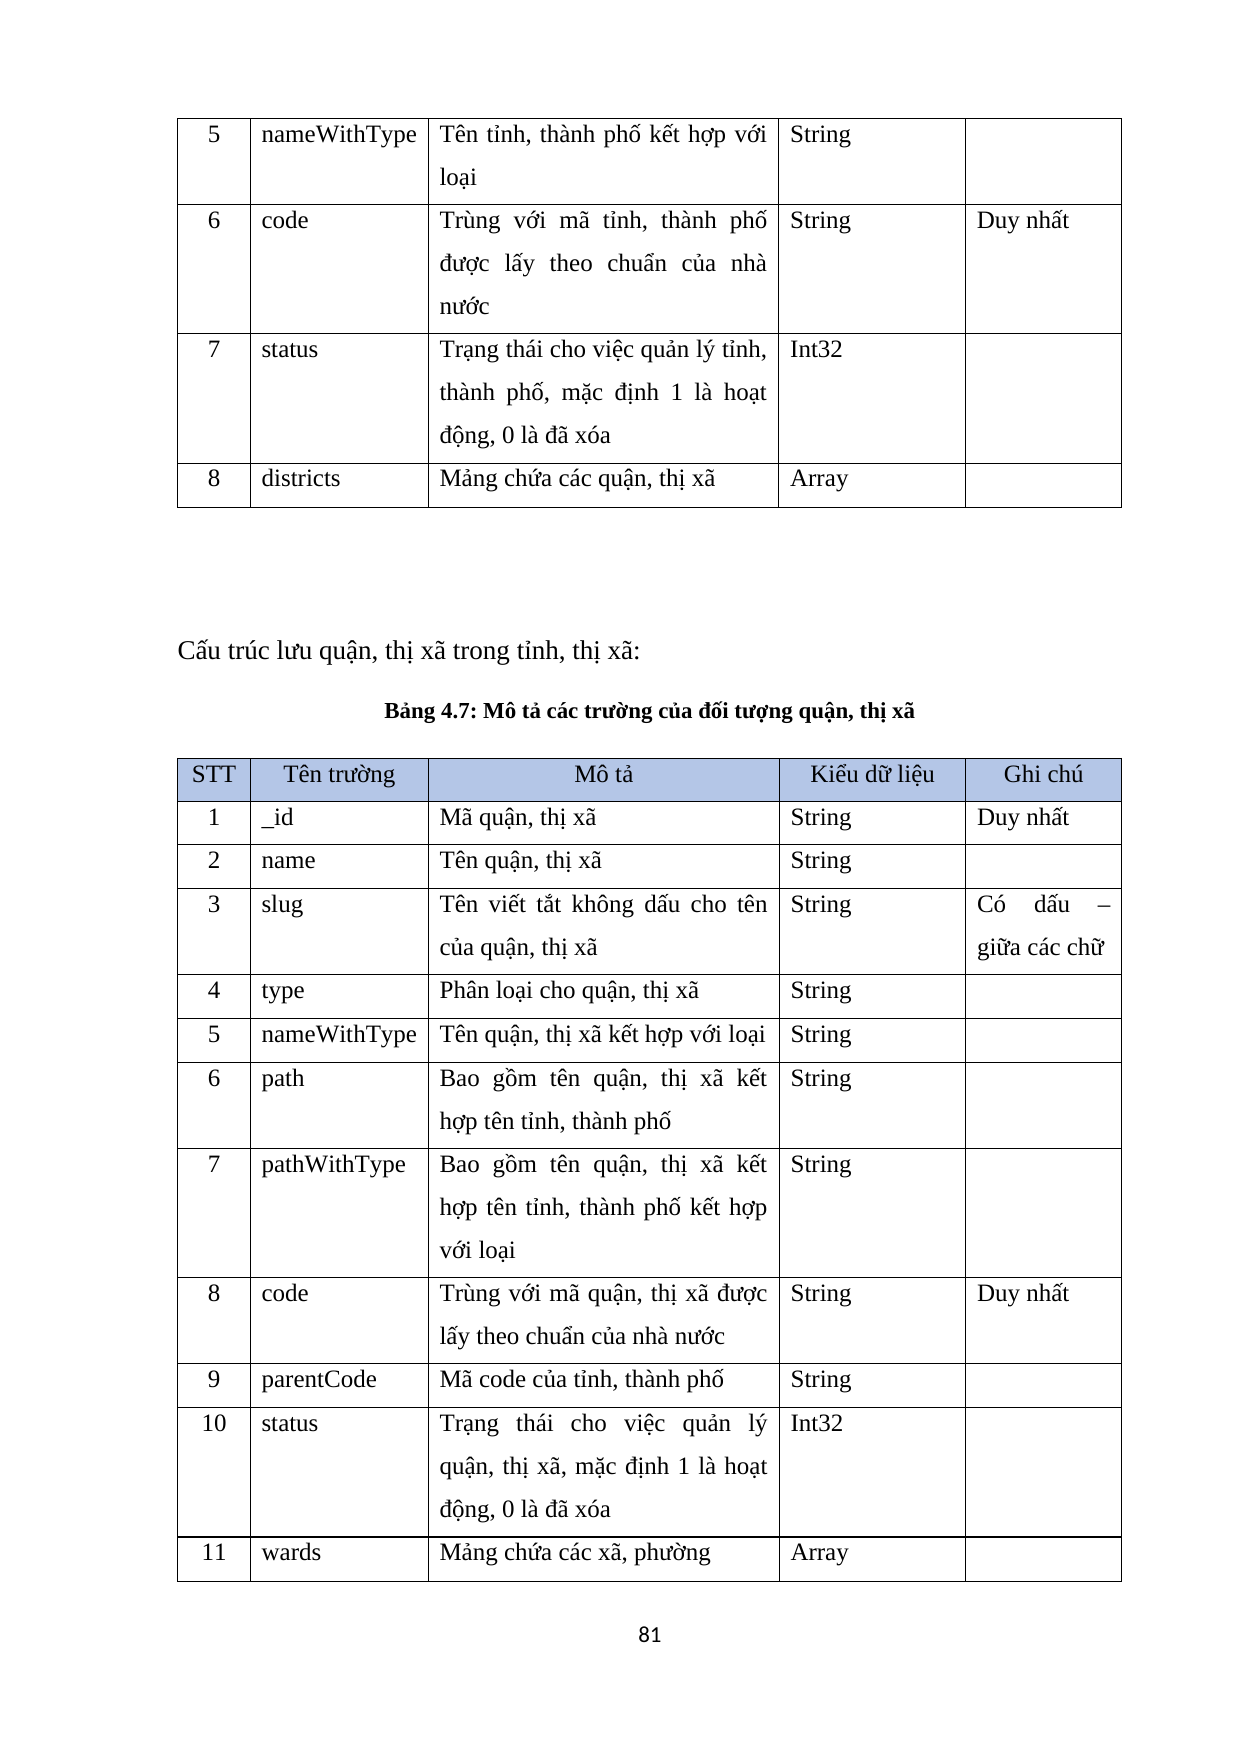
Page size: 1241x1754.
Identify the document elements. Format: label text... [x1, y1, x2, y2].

table_cell [966, 1408, 1121, 1536]
table_cell parentCode [251, 1364, 428, 1407]
table_cell [966, 1149, 1121, 1277]
table_cell Int32 [779, 334, 965, 462]
table_cell 6 [178, 205, 250, 333]
text Bảng 4.7: Mô tả các trường của đối tượng quận, thị xã [177, 698, 1122, 724]
table_cell path [251, 1063, 428, 1148]
table_cell Duy nhất [966, 1278, 1121, 1363]
table_cell 2 [178, 845, 250, 888]
table_cell String [780, 975, 965, 1018]
table_cell Mã quận, thị xã [429, 802, 779, 844]
table_cell String [779, 119, 965, 204]
table_cell [966, 334, 1121, 462]
table_cell Bao gồm tên quận, thị xã kết hợp tên tỉnh, thành phố [429, 1063, 779, 1148]
table_cell Trạng thái cho việc quản lý tỉnh, thành phố, mặc định 1 là hoạt động, 0 là đã xóa [429, 334, 778, 462]
table_cell type [251, 975, 428, 1018]
table_cell status [251, 1408, 428, 1536]
table_cell 11 [178, 1538, 250, 1581]
table_cell 7 [178, 1149, 250, 1277]
table_cell Duy nhất [966, 205, 1121, 333]
table_cell [966, 1364, 1121, 1407]
table_cell Tên tỉnh, thành phố kết hợp với loại [429, 119, 778, 204]
table_cell [966, 975, 1121, 1018]
table_cell [966, 1538, 1121, 1581]
table_cell nameWithType [251, 119, 428, 204]
table_header Mô tả [429, 759, 779, 801]
table_cell 8 [178, 464, 250, 507]
table_header STT [178, 759, 250, 801]
table_cell 5 [178, 1019, 250, 1062]
table_cell code [251, 205, 428, 333]
table_cell Tên viết tắt không dấu cho tên của quận, thị xã [429, 889, 779, 974]
table_cell [966, 1063, 1121, 1148]
table_cell String [780, 1063, 965, 1148]
table_cell pathWithType [251, 1149, 428, 1277]
table_cell String [780, 889, 965, 974]
table_header Kiểu dữ liệu [780, 759, 965, 801]
table_cell districts [251, 464, 428, 507]
table_cell 3 [178, 889, 250, 974]
table_header Ghi chú [966, 759, 1121, 801]
table_cell [966, 119, 1121, 204]
table_cell Duy nhất [966, 802, 1121, 844]
table_cell String [780, 802, 965, 844]
table_cell _id [251, 802, 428, 844]
table_cell String [780, 1149, 965, 1277]
table_cell 7 [178, 334, 250, 462]
table_cell 1 [178, 802, 250, 844]
table_cell Trùng với mã quận, thị xã được lấy theo chuẩn của nhà nước [429, 1278, 779, 1363]
table_cell 9 [178, 1364, 250, 1407]
table_cell slug [251, 889, 428, 974]
table_cell Tên quận, thị xã [429, 845, 779, 888]
table_cell Trạng thái cho việc quản lý quận, thị xã, mặc định 1 là hoạt động, 0 là đã xóa [429, 1408, 779, 1536]
table_cell status [251, 334, 428, 462]
table_cell String [780, 1019, 965, 1062]
text Cấu trúc lưu quận, thị xã trong tỉnh, thị xã: [177, 634, 1122, 665]
table_cell 10 [178, 1408, 250, 1536]
table_cell wards [251, 1538, 428, 1581]
table_cell code [251, 1278, 428, 1363]
table_cell Phân loại cho quận, thị xã [429, 975, 779, 1018]
table_cell Array [780, 1538, 965, 1581]
table_cell Trùng với mã tỉnh, thành phố được lấy theo chuẩn của nhà nước [429, 205, 778, 333]
table_cell String [779, 205, 965, 333]
table_cell Bao gồm tên quận, thị xã kết hợp tên tỉnh, thành phố kết hợp với loại [429, 1149, 779, 1277]
table_cell Mảng chứa các quận, thị xã [429, 464, 778, 507]
table_cell Int32 [780, 1408, 965, 1536]
table_cell String [780, 845, 965, 888]
table_cell String [780, 1278, 965, 1363]
table_cell 6 [178, 1063, 250, 1148]
table_header Tên trường [251, 759, 428, 801]
table_cell Mảng chứa các xã, phường [429, 1538, 779, 1581]
table_cell 4 [178, 975, 250, 1018]
table_cell nameWithType [251, 1019, 428, 1062]
table_cell 8 [178, 1278, 250, 1363]
table_cell String [780, 1364, 965, 1407]
table_cell [966, 845, 1121, 888]
table_cell Có dấu – giữa các chữ [966, 889, 1121, 974]
table_cell Array [779, 464, 965, 507]
table_cell [966, 464, 1121, 507]
table_cell Mã code của tỉnh, thành phố [429, 1364, 779, 1407]
table_cell Tên quận, thị xã kết hợp với loại [429, 1019, 779, 1062]
table_cell 5 [178, 119, 250, 204]
table_cell name [251, 845, 428, 888]
table_cell [966, 1019, 1121, 1062]
